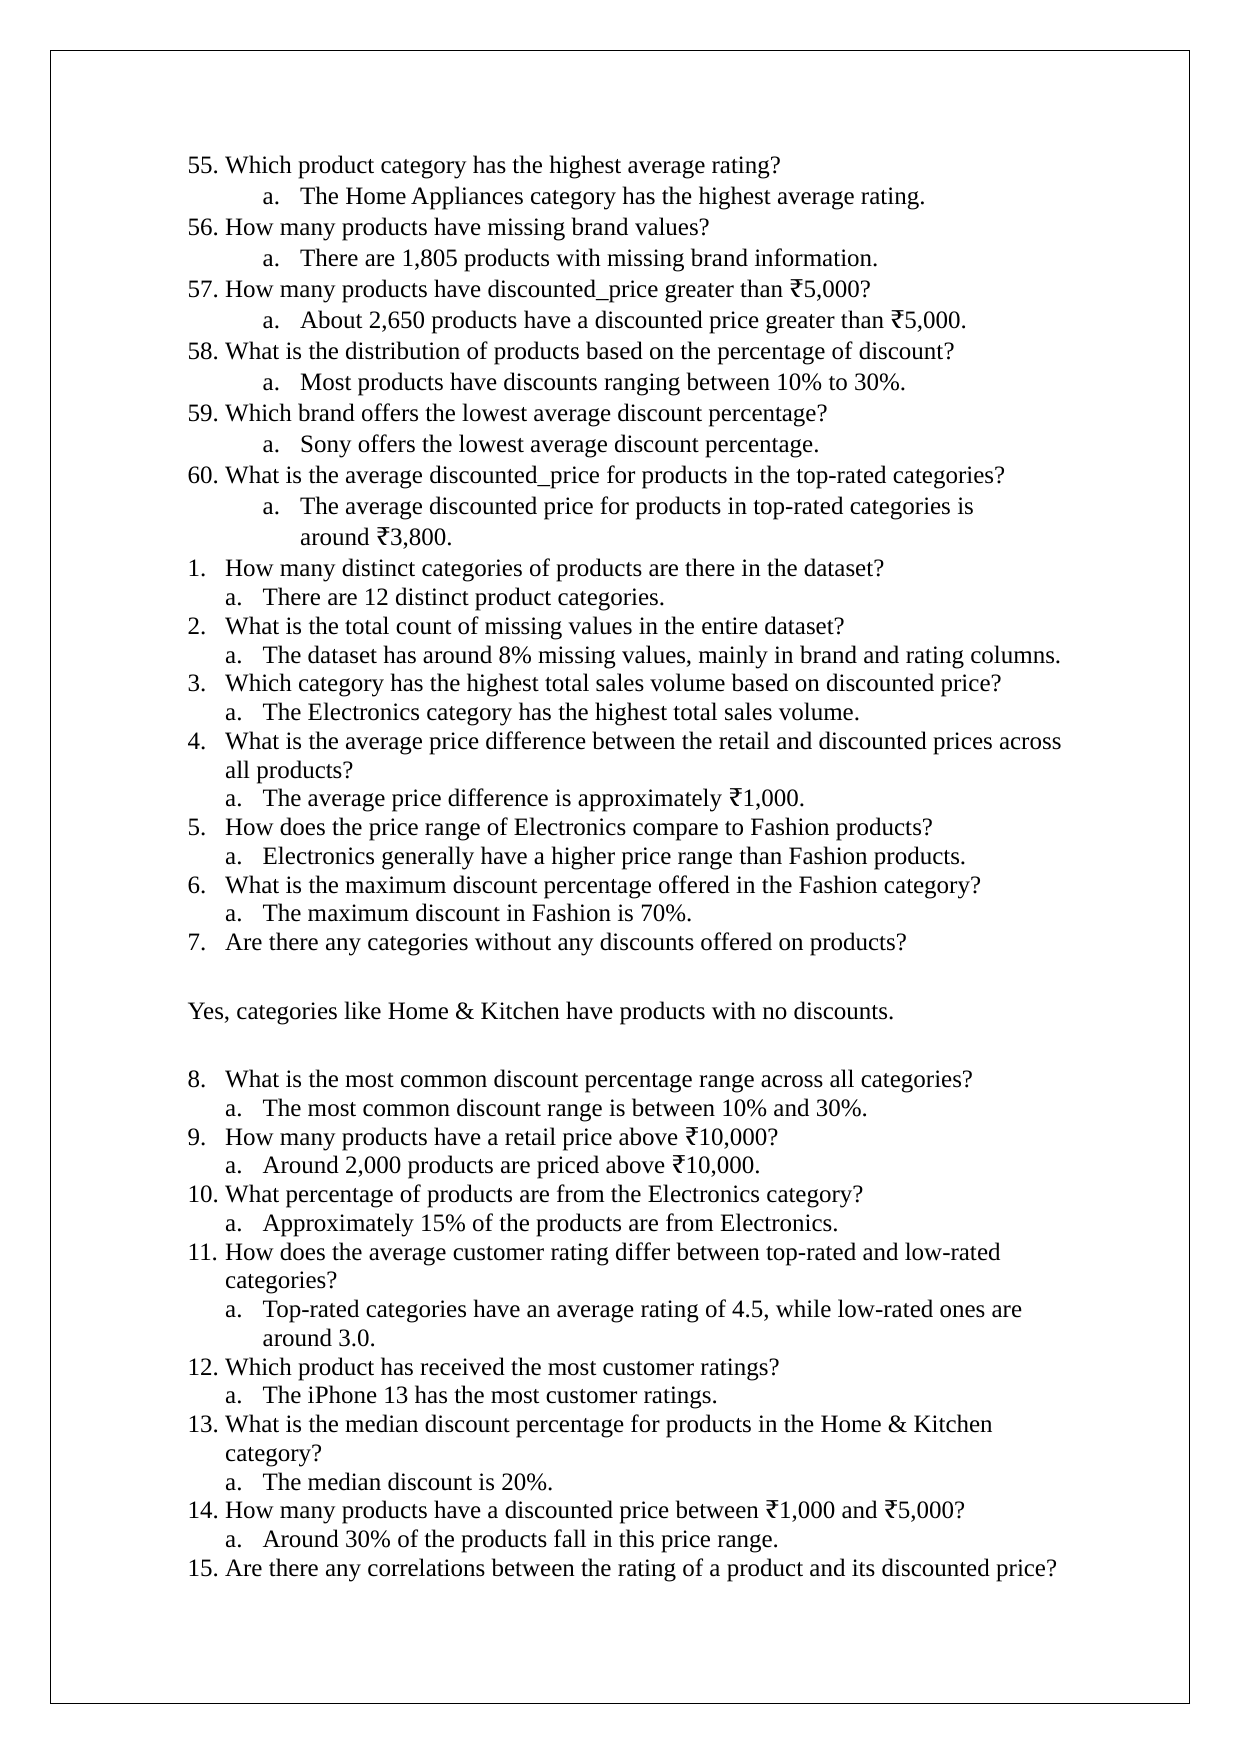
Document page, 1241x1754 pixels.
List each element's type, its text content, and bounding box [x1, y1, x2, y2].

list What is the average price difference between the retail and discounted prices across all products? [187, 726, 1090, 783]
list About 2,650 products have a discounted price greater than ₹5,000. [262, 305, 1090, 334]
list What is the total count of missing values in the entire dataset? [187, 611, 1090, 640]
list The Home Appliances category has the highest average rating. [262, 181, 1090, 210]
list Which product has received the most customer ratings? [187, 1352, 1090, 1380]
list How does the price range of Electronics compare to Fashion products? [187, 812, 1090, 841]
text Yes, categories like Home & Kitchen have products with no discounts. [187, 996, 1090, 1024]
list The Electronics category has the highest total sales volume. [225, 697, 1090, 726]
list The most common discount range is between 10% and 30%. [225, 1093, 1090, 1122]
list Which product category has the highest average rating? [187, 150, 1090, 179]
list Approximately 15% of the products are from Electronics. [225, 1208, 1090, 1237]
list Around 2,000 products are priced above ₹10,000. [225, 1150, 1090, 1179]
list How many distinct categories of products are there in the dataset? [187, 553, 1090, 582]
list There are 1,805 products with missing brand information. [262, 243, 1090, 272]
list The median discount is 20%. [225, 1467, 1090, 1495]
list The dataset has around 8% missing values, mainly in brand and rating columns. [225, 640, 1090, 668]
list Which brand offers the lowest average discount percentage? [187, 398, 1090, 427]
list How many products have discounted_price greater than ₹5,000? [187, 274, 1090, 303]
list Electronics generally have a higher price range than Fashion products. [225, 841, 1090, 870]
list How many products have a discounted price between ₹1,000 and ₹5,000? [187, 1495, 1090, 1524]
list How many products have a retail price above ₹10,000? [187, 1122, 1090, 1150]
list Are there any correlations between the rating of a product and its discounted price? [187, 1553, 1090, 1582]
list The maximum discount in Fashion is 70%. [225, 898, 1090, 927]
list The average discounted price for products in top-rated categories is around ₹3,800. [262, 491, 1090, 551]
list Which category has the highest total sales volume based on discounted price? [187, 668, 1090, 697]
list What is the median discount percentage for products in the Home & Kitchen category? [187, 1409, 1090, 1467]
list What is the distribution of products based on the percentage of discount? [187, 336, 1090, 365]
list What is the average discounted_price for products in the top-rated categories? [187, 460, 1090, 489]
list Around 30% of the products fall in this price range. [225, 1524, 1090, 1553]
list What is the maximum discount percentage offered in the Fashion category? [187, 870, 1090, 898]
list Sony offers the lowest average discount percentage. [262, 429, 1090, 458]
list Top-rated categories have an average rating of 4.5, while low-rated ones are around 3.0. [225, 1294, 1090, 1352]
list How does the average customer rating differ between top-rated and low-rated categories? [187, 1237, 1090, 1294]
list What is the most common discount percentage range across all categories? [187, 1064, 1090, 1093]
list Most products have discounts ranging between 10% to 30%. [262, 367, 1090, 396]
list What percentage of products are from the Electronics category? [187, 1179, 1090, 1208]
list There are 12 distinct product categories. [225, 582, 1090, 611]
list Are there any categories without any discounts offered on products? [187, 927, 1090, 956]
list The iPhone 13 has the most customer ratings. [225, 1380, 1090, 1409]
list The average price difference is approximately ₹1,000. [225, 783, 1090, 812]
list How many products have missing brand values? [187, 212, 1090, 241]
